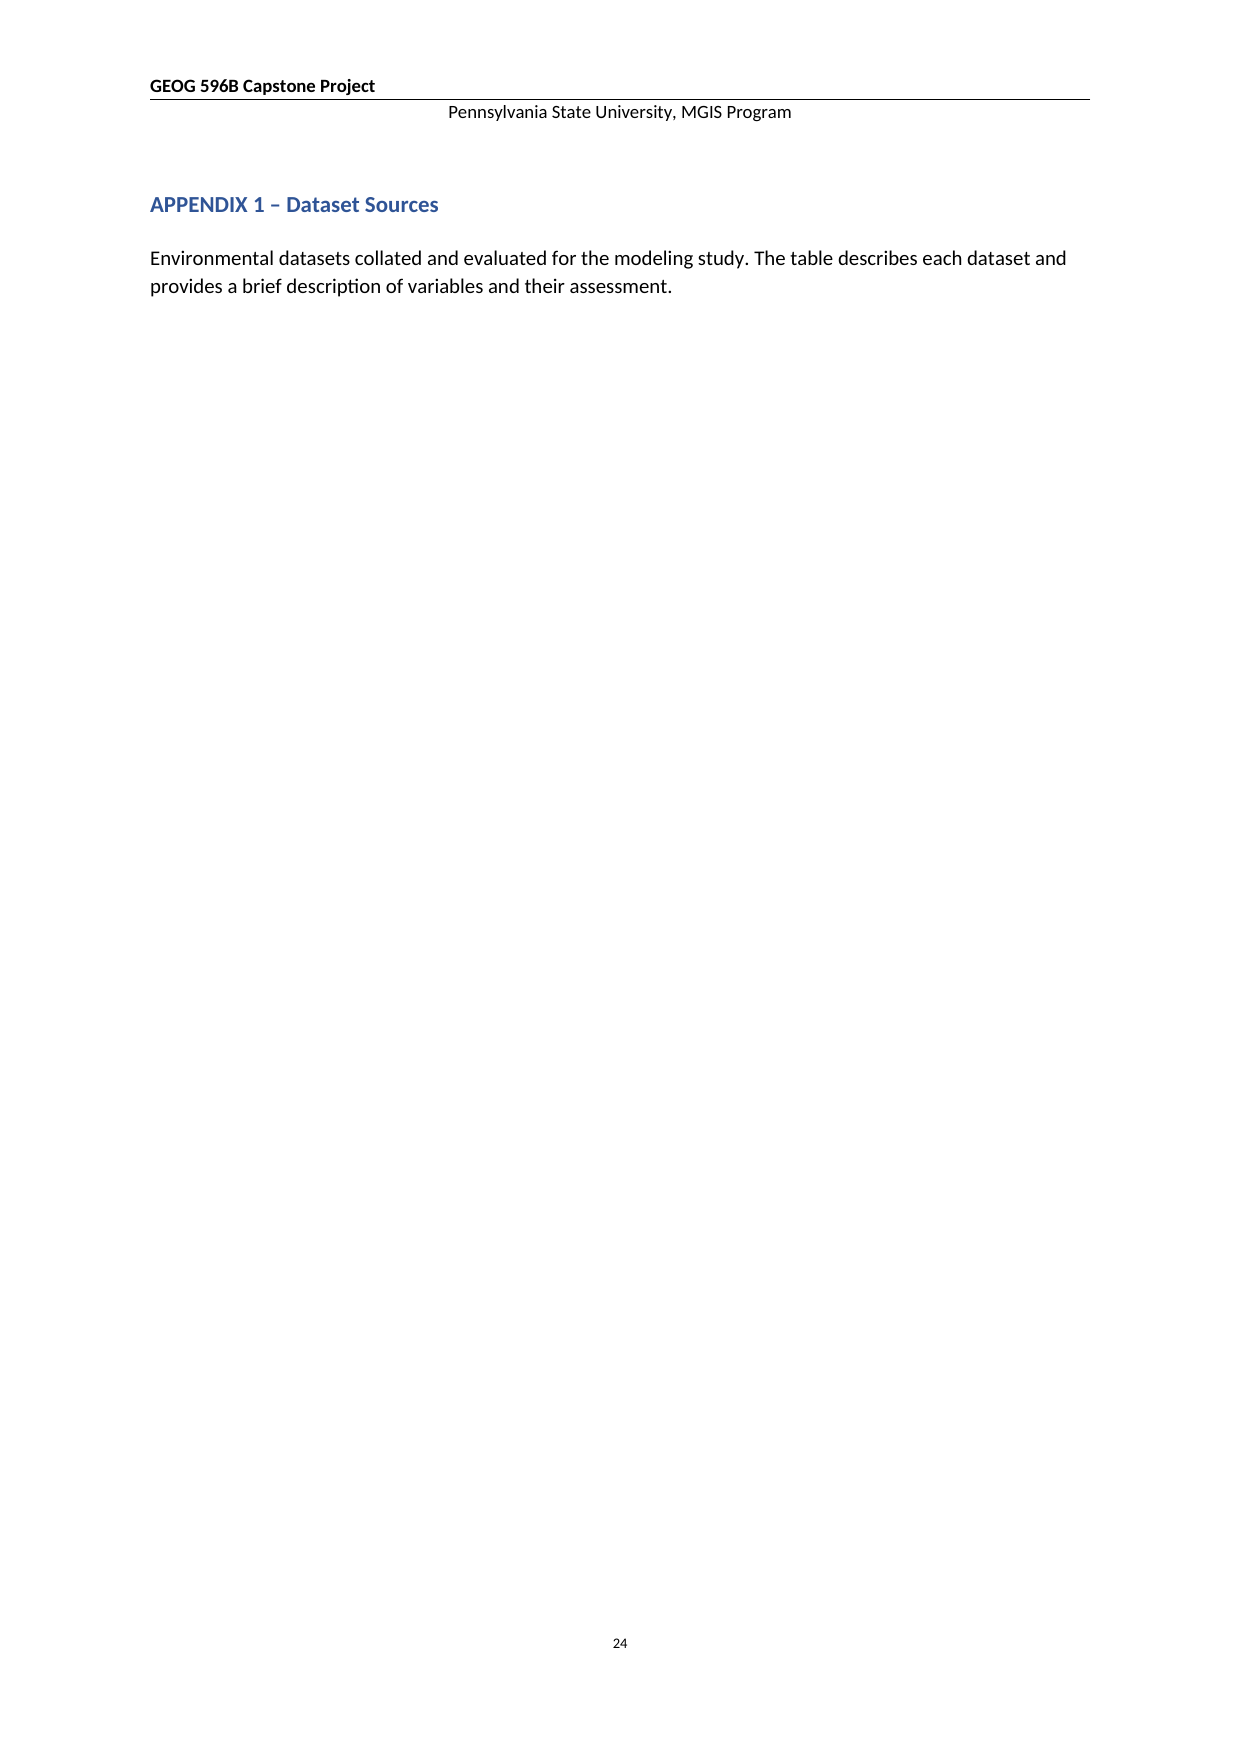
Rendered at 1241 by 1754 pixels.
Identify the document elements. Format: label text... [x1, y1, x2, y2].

text APPENDIX 1 – Dataset Sources [150, 190, 1090, 218]
text Environmental datasets collated and evaluated for the modeling study. The table describes each dataset and provides a brief description of variables and their assessment. [150, 246, 1090, 298]
